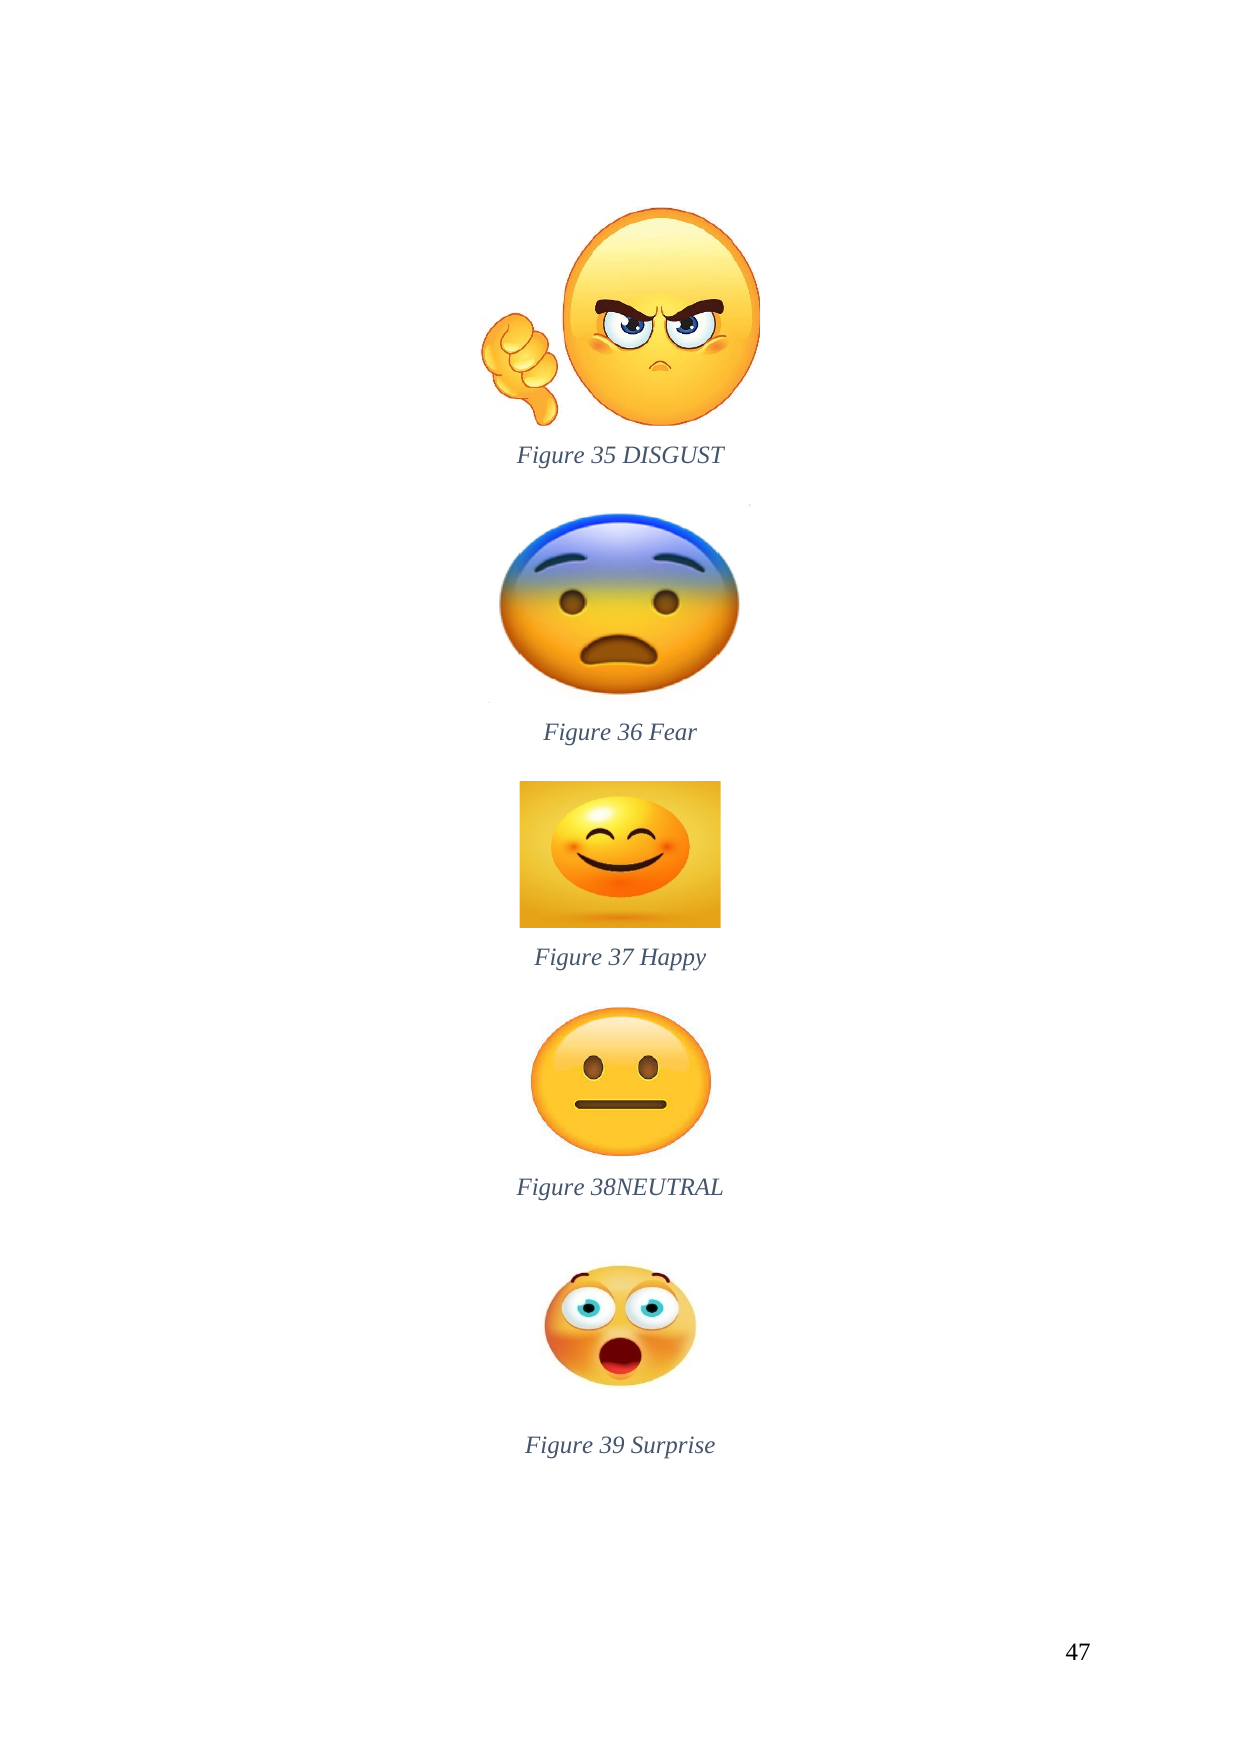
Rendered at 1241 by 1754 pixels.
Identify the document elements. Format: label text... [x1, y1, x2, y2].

picture [528, 1006, 713, 1158]
picture [488, 504, 752, 703]
picture [506, 1235, 734, 1416]
text Figure 37 Happy [150, 942, 1090, 971]
text Figure 39 Surprise [150, 1430, 1090, 1459]
text Figure 36 Fear [150, 717, 1090, 746]
picture [519, 781, 721, 928]
picture [480, 207, 761, 426]
text Figure 38NEUTRAL [150, 1172, 1090, 1200]
text Figure 35 DISGUST [150, 440, 1090, 469]
